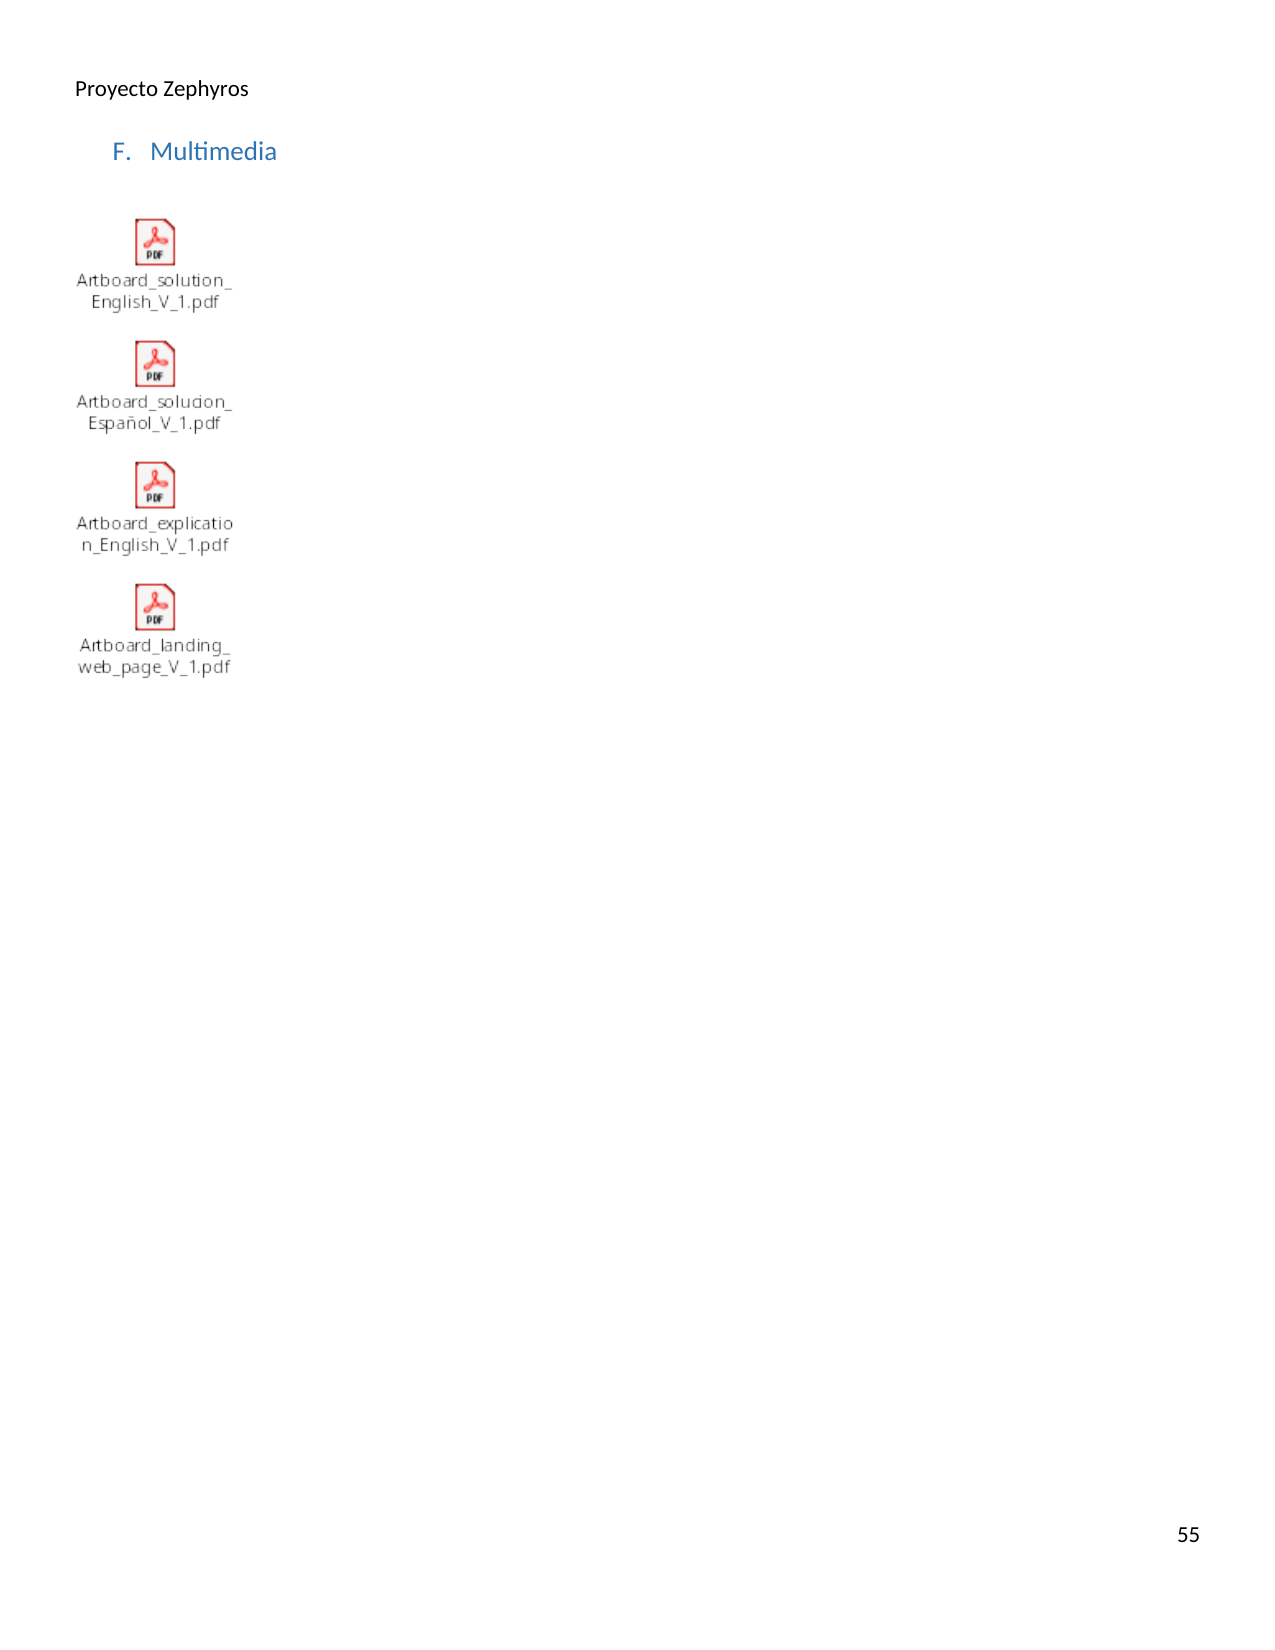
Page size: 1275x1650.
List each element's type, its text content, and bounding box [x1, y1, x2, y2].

subtitle Multimedia [112, 134, 1200, 167]
